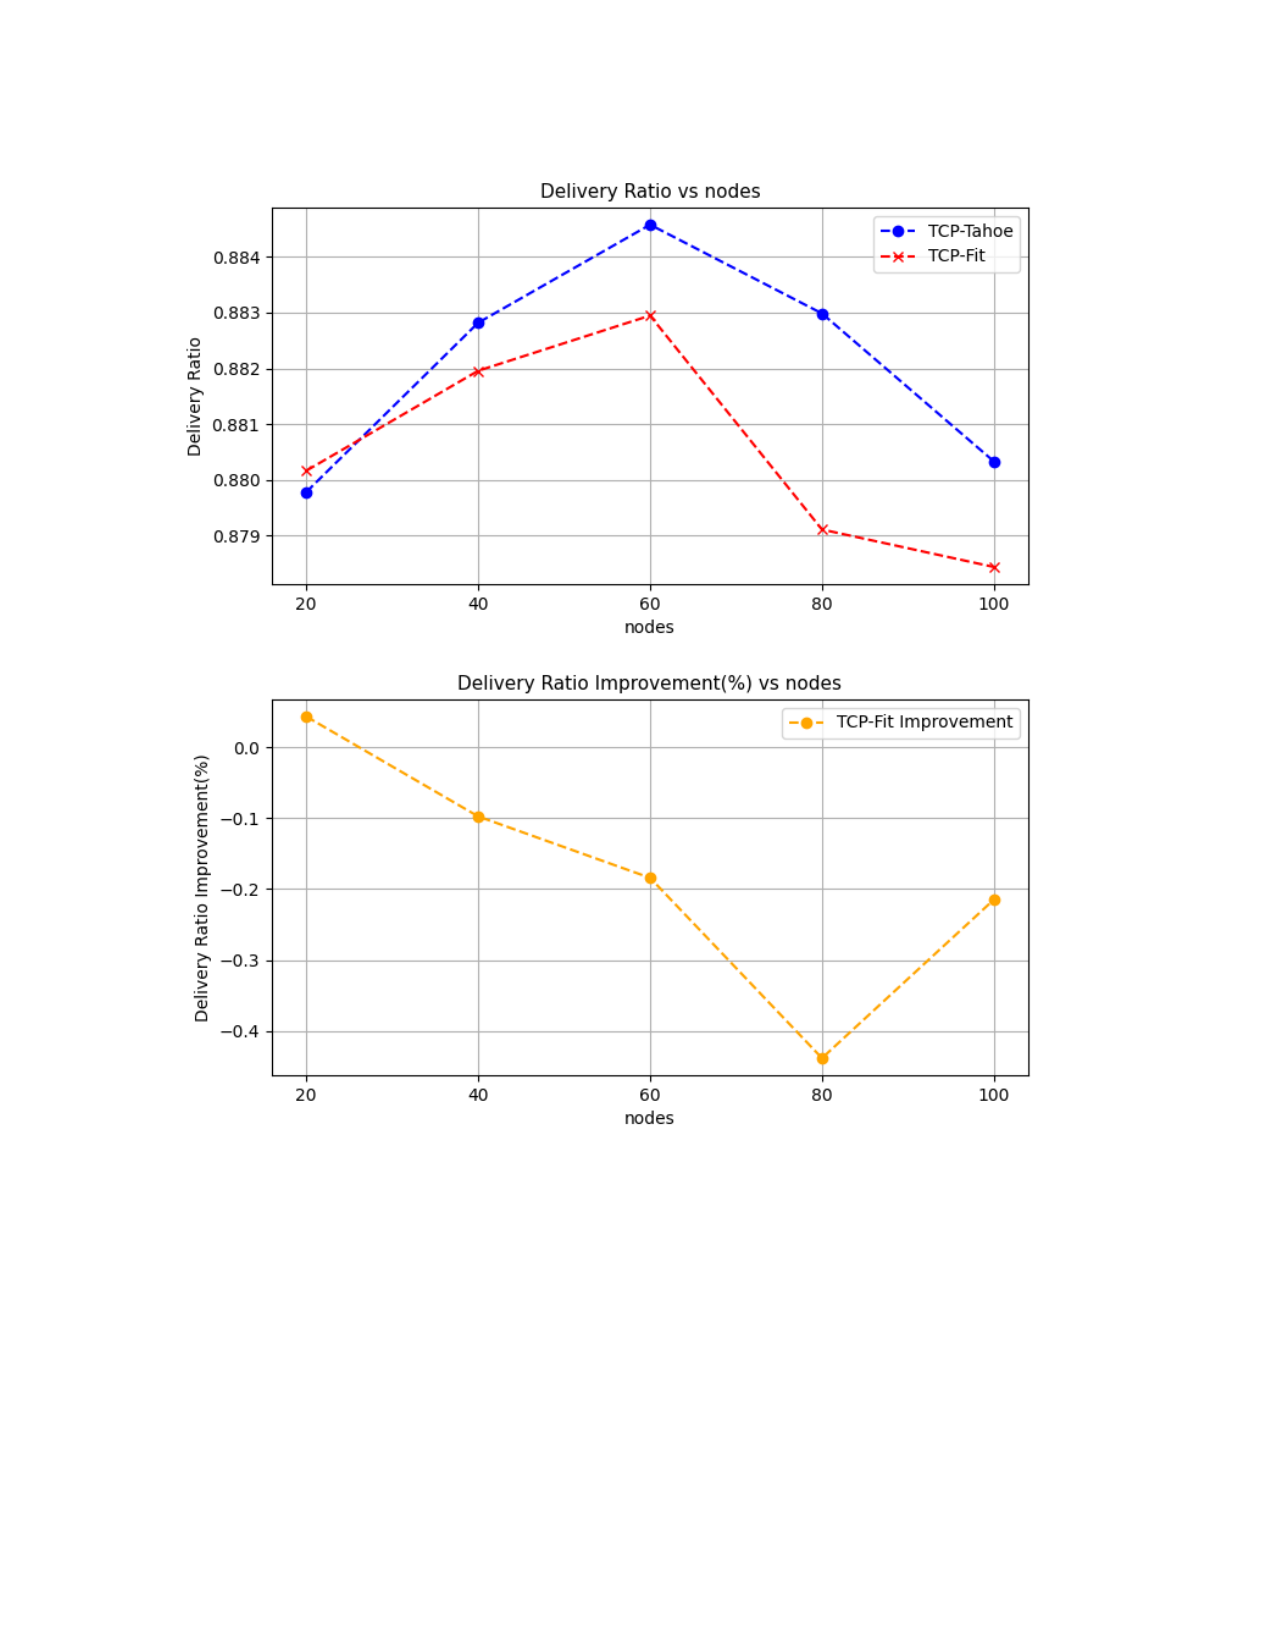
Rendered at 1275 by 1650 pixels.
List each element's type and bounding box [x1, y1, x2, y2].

picture [150, 150, 1125, 638]
picture [150, 641, 1125, 1129]
